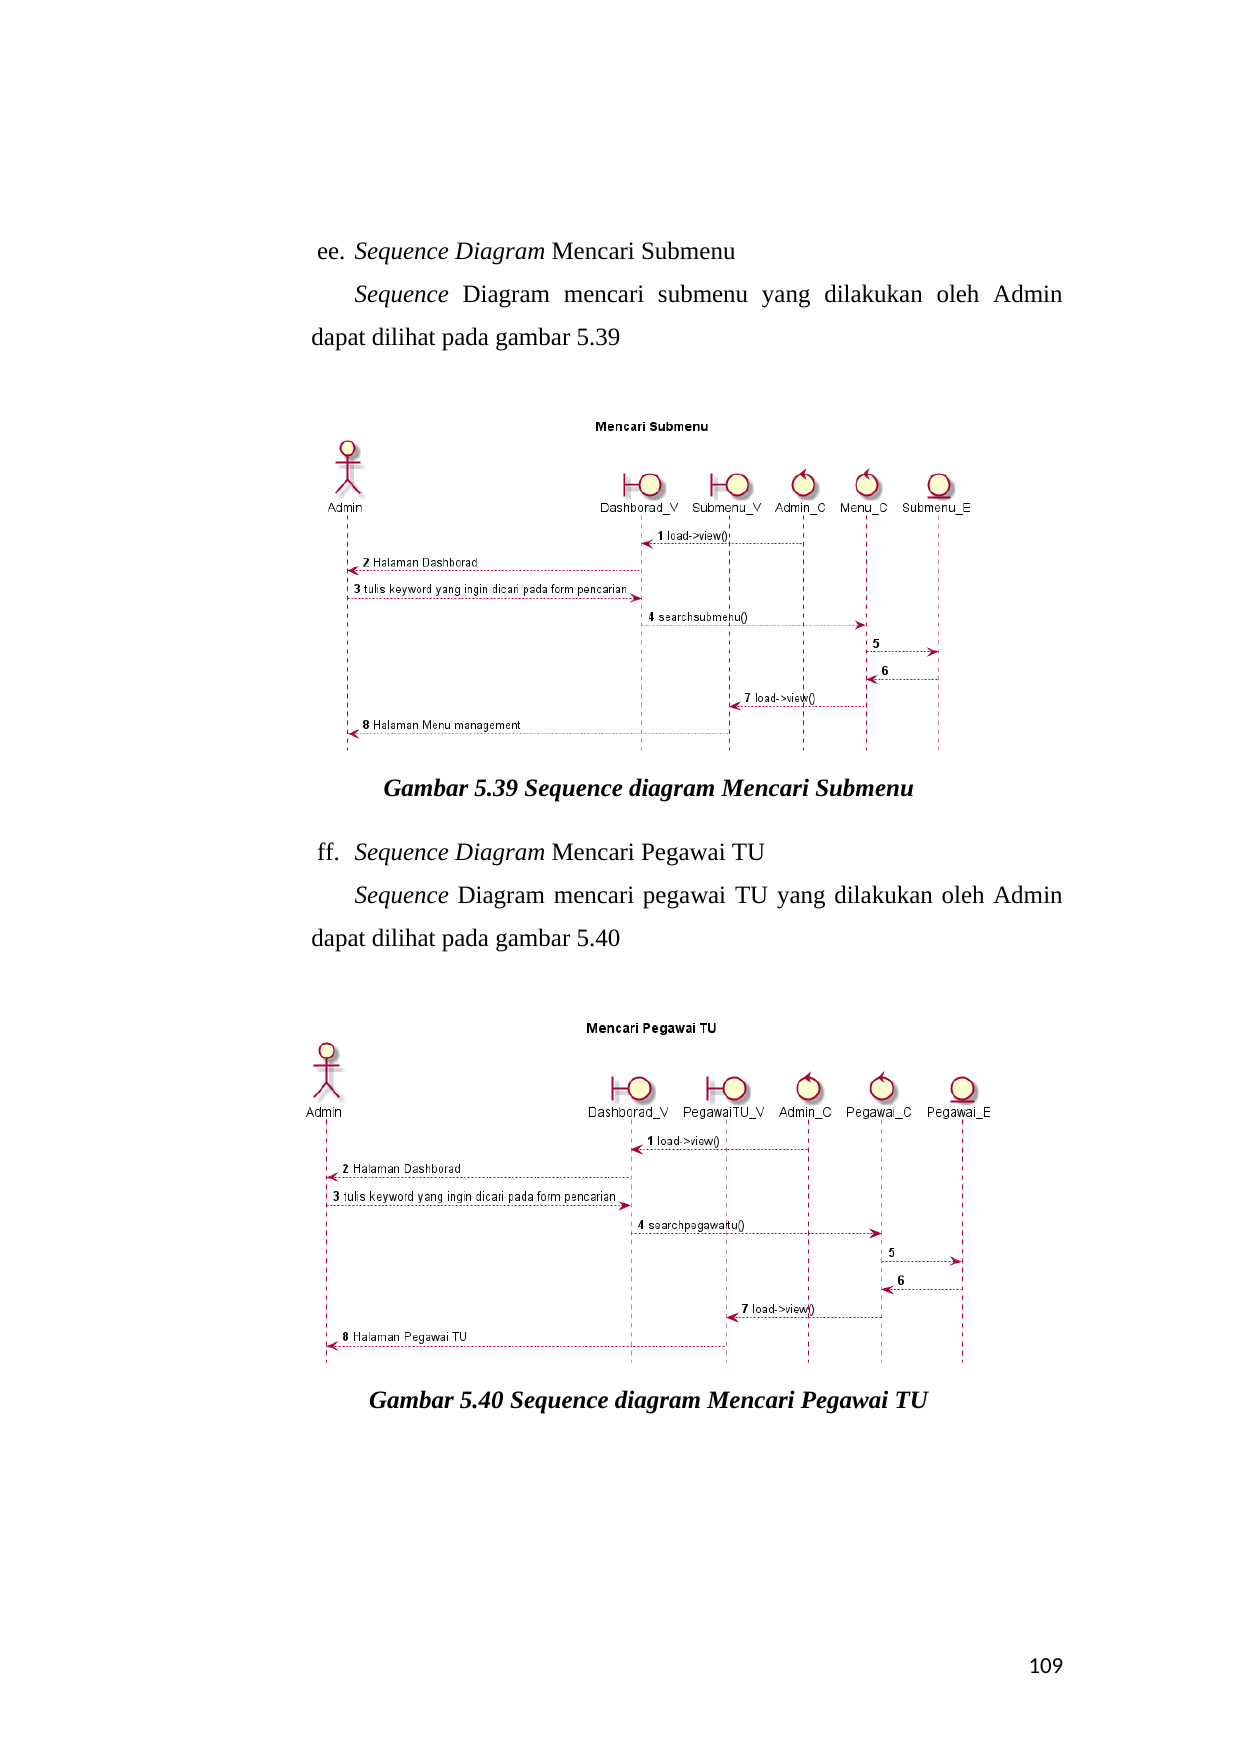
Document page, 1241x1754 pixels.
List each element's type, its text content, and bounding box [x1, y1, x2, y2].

list Sequence Diagram mencari submenu yang dilakukan oleh Admin dapat dilihat pada gambar 5.39 [311, 279, 1063, 351]
list Sequence Diagram Mencari Submenu [317, 236, 1063, 265]
picture [298, 1009, 1001, 1372]
text Gambar 5.39 Sequence diagram Mencari Submenu [236, 773, 1063, 801]
list Sequence Diagram mencari pegawai TU yang dilakukan oleh Admin dapat dilihat pada gambar 5.40 [311, 880, 1063, 952]
text Gambar 5.40 Sequence diagram Mencari Pegawai TU [236, 1386, 1063, 1414]
picture [320, 408, 979, 759]
list Sequence Diagram Mencari Pegawai TU [317, 837, 1063, 865]
